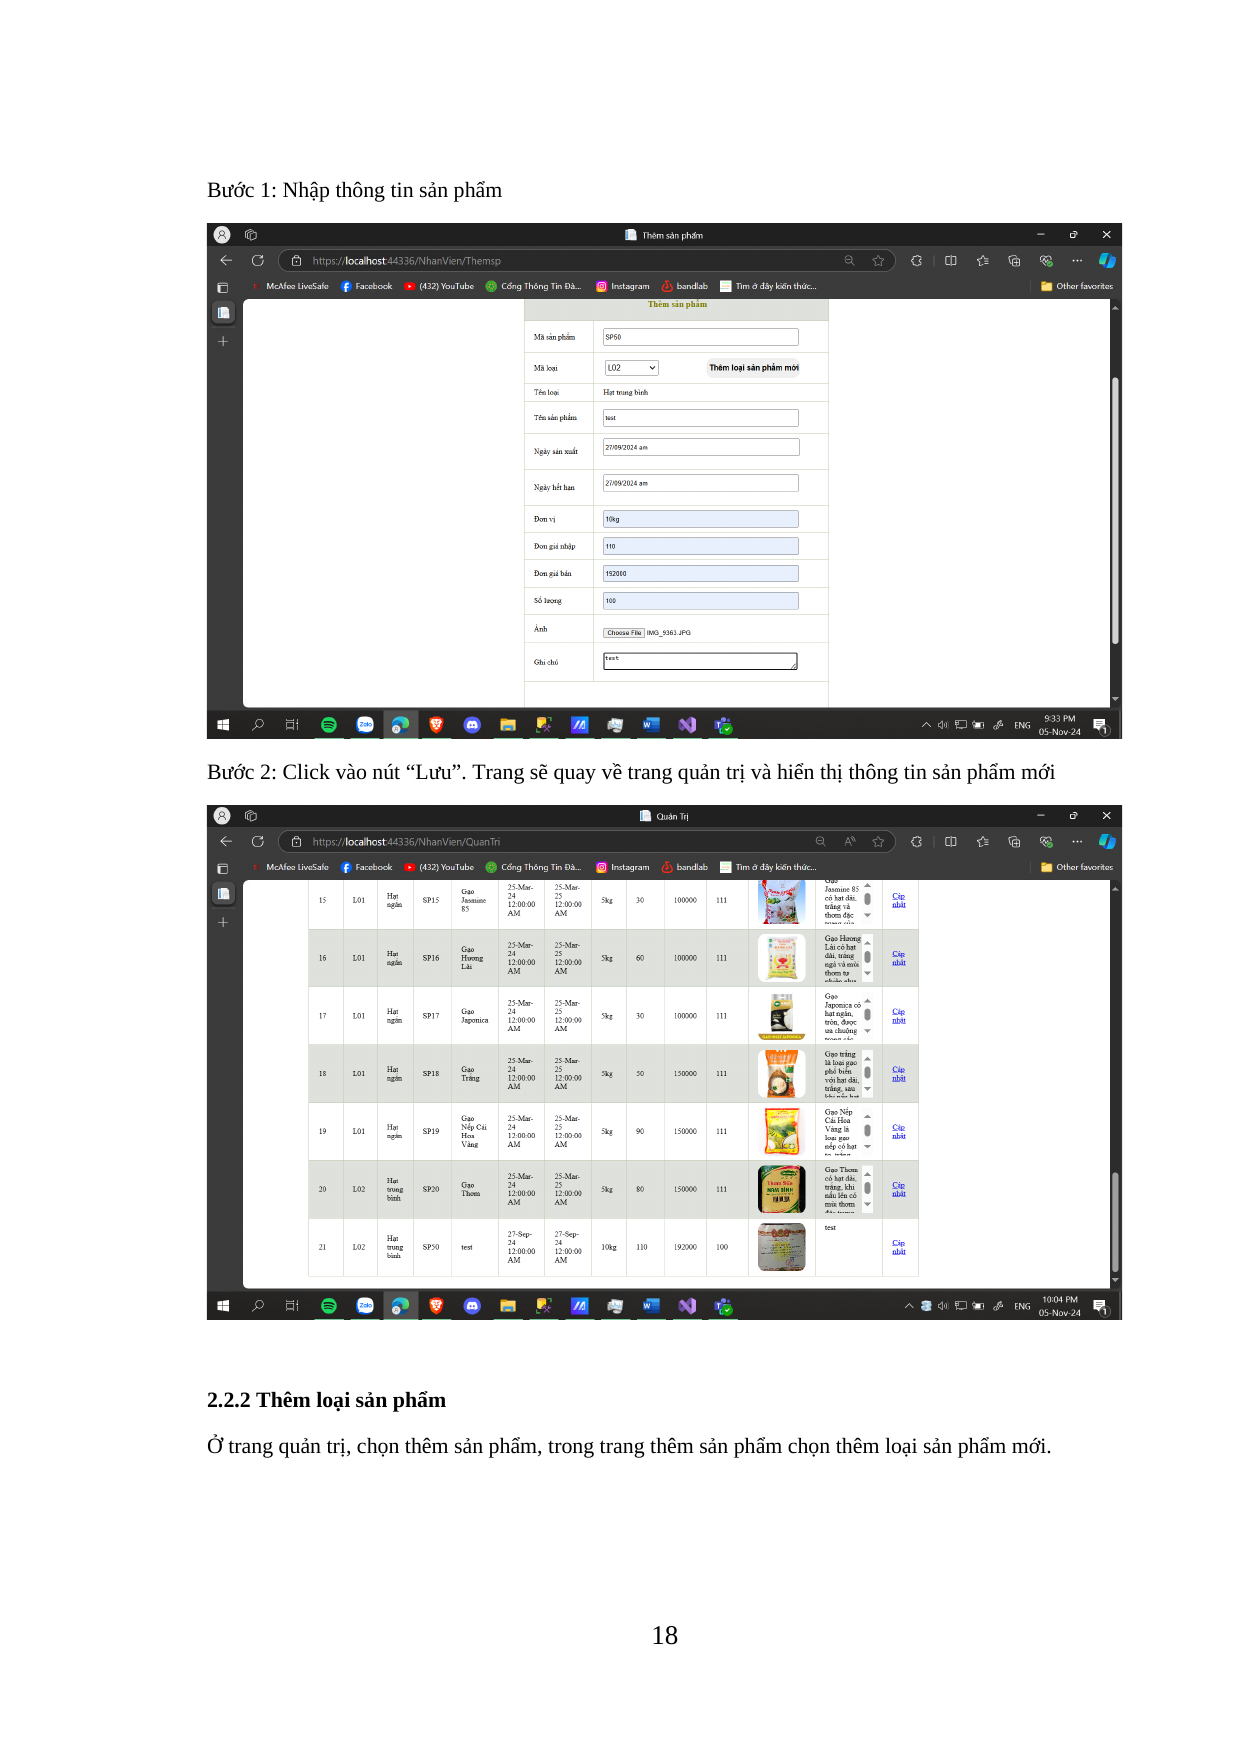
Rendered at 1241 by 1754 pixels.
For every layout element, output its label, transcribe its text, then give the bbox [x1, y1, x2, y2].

text 2.2.2 Thêm loại sản phẩm [207, 1387, 1122, 1412]
picture [206, 223, 1123, 739]
text Bước 1: Nhập thông tin sản phẩm [207, 177, 1122, 202]
picture [206, 805, 1123, 1320]
text Bước 2: Click vào nút “Lưu”. Trang sẽ quay về trang quản trị và hiển thị thông tin sản phẩm mới [207, 759, 1122, 784]
text Ở trang quản trị, chọn thêm sản phẩm, trong trang thêm sản phẩm chọn thêm loại sản phẩm mới. [207, 1433, 1122, 1458]
